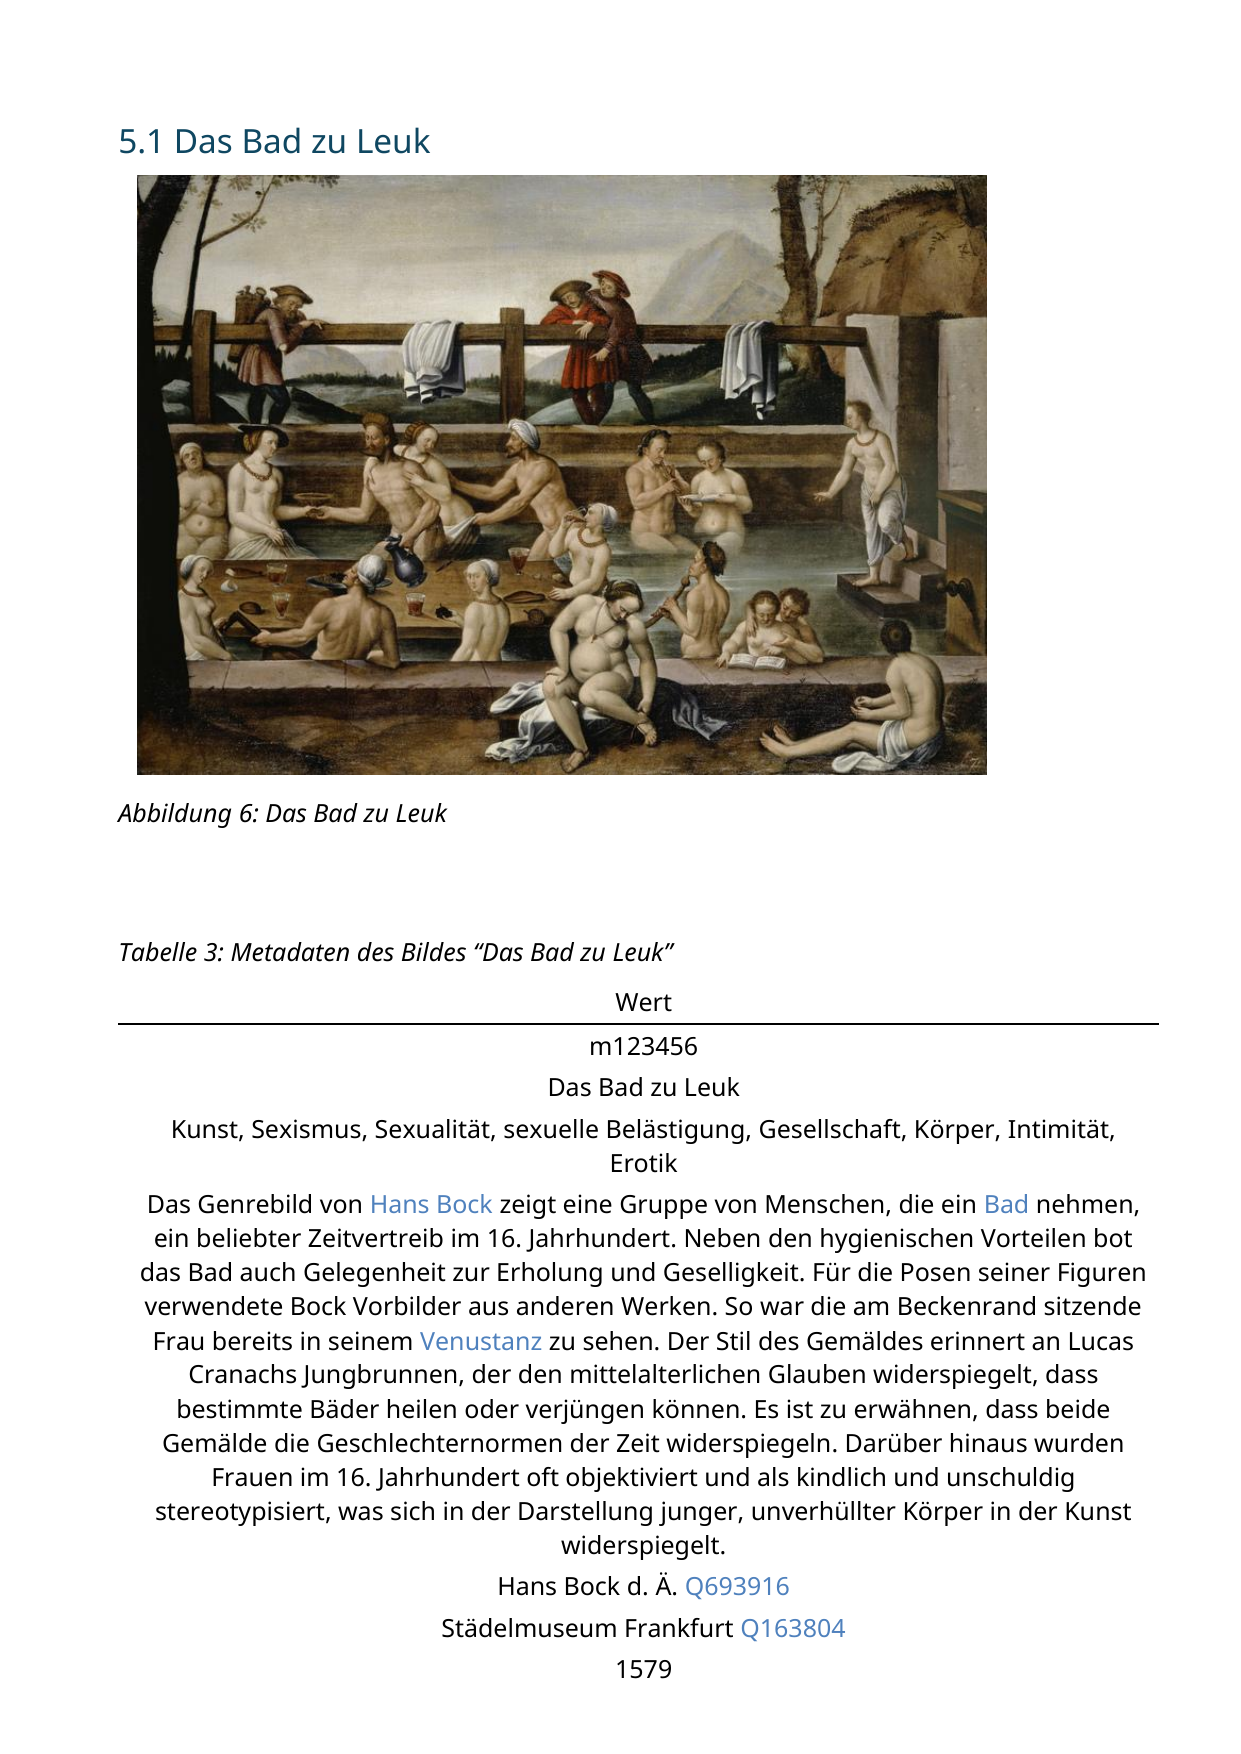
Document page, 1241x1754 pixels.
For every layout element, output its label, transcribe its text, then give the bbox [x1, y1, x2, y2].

picture [137, 175, 987, 775]
subtitle 5.1 Das Bad zu Leuk [118, 118, 1181, 163]
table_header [107, 914, 1170, 1690]
table_header Abbildung 6: Das Bad zu Leuk [107, 172, 1170, 842]
